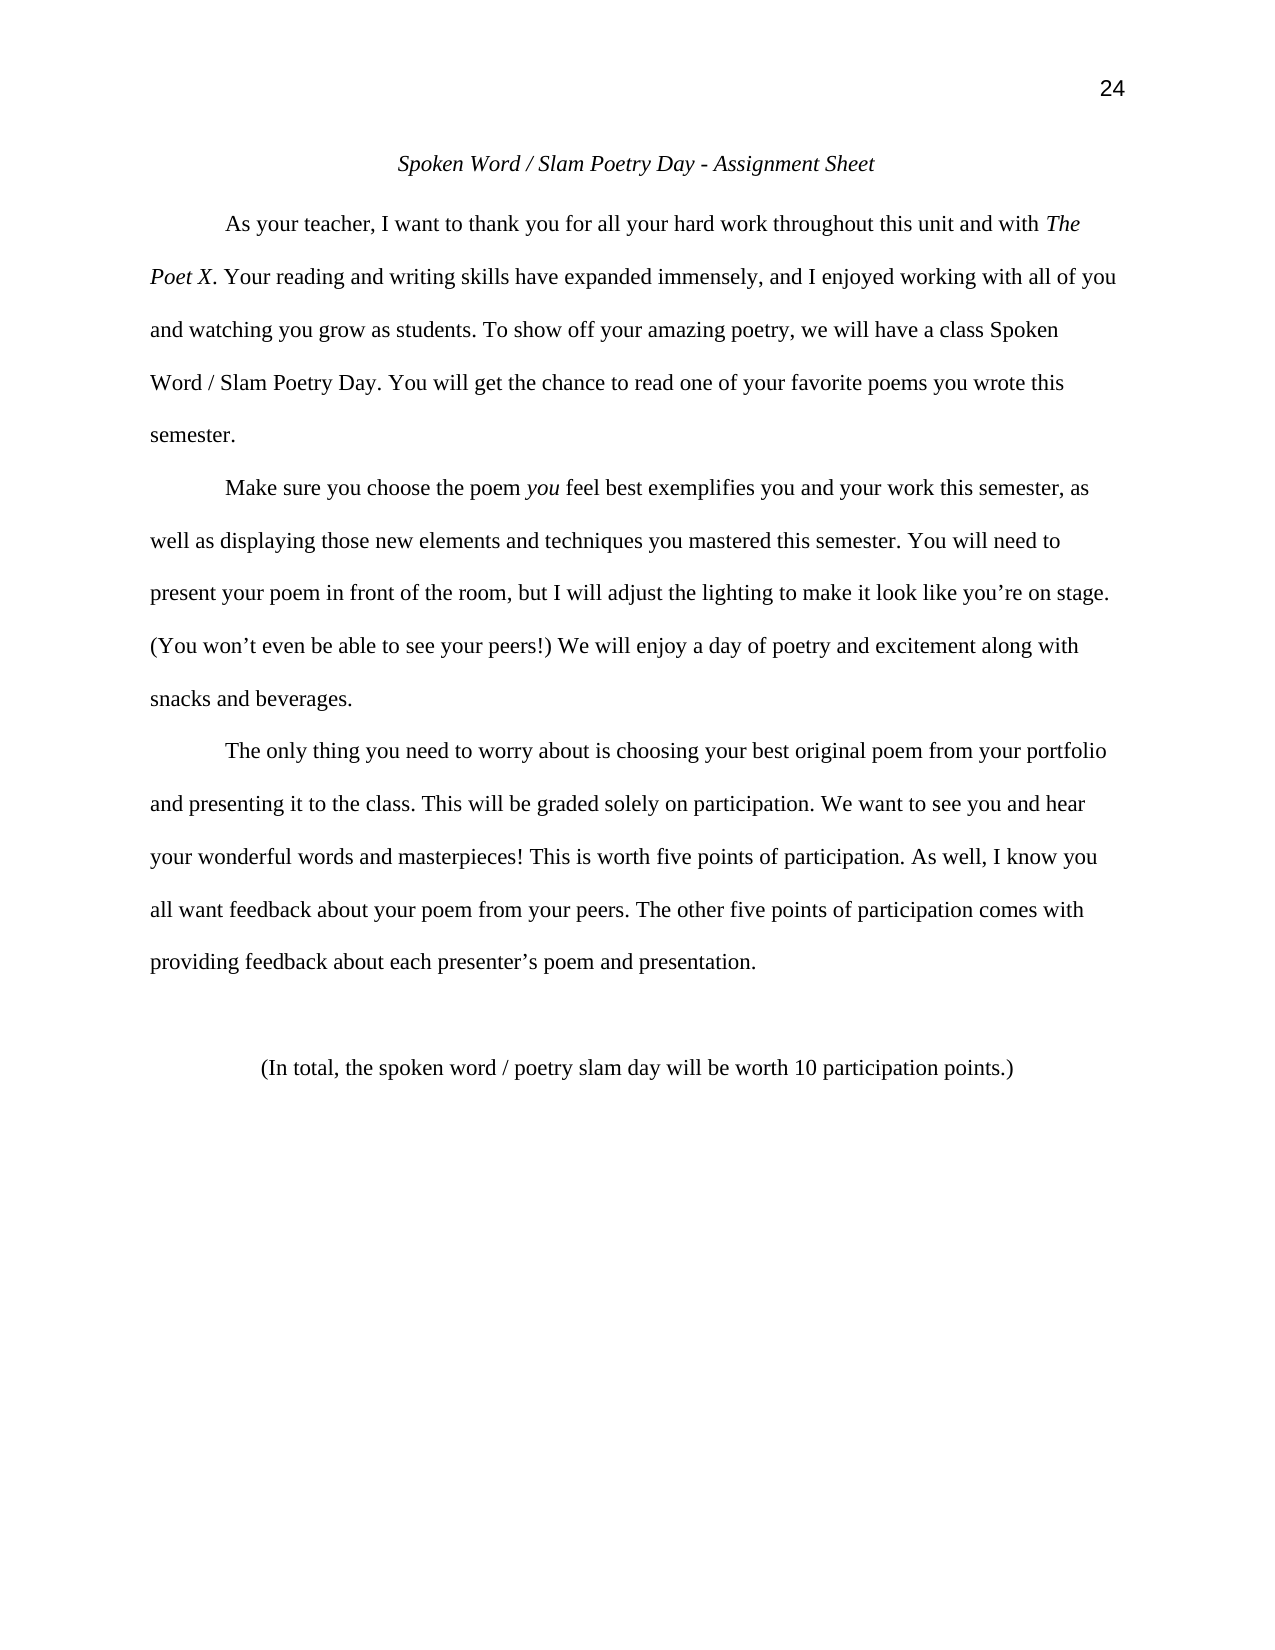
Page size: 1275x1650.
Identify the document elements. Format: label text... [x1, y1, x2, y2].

text The only thing you need to worry about is choosing your best original poem from your portfolio and presenting it to the class. This will be graded solely on participation. We want to see you and hear your wonderful words and masterpieces! This is worth five points of participation. As well, I know you all want feedback about your poem from your peers. The other five points of participation comes with providing feedback about each presenter’s poem and presentation. [150, 737, 1125, 975]
text As your teacher, I want to thank you for all your hard work throughout this unit and with The Poet X. Your reading and writing skills have expanded immensely, and I enjoyed working with all of you and watching you grow as students. To show off your amazing poetry, we will have a class Spoken Word / Slam Poetry Day. You will get the chance to read one of your favorite poems you wrote this semester. [150, 210, 1125, 448]
text (In total, the spoken word / poetry slam day will be worth 10 participation points.) [150, 1054, 1125, 1080]
text Make sure you choose the poem you feel best exemplifies you and your work this semester, as well as displaying those new elements and techniques you mastered this semester. You will need to present your poem in front of the room, but I will adjust the lighting to make it look like you’re on stage. (You won’t even be able to see your peers!) We will enjoy a day of poetry and excitement along with snacks and beverages. [150, 474, 1125, 711]
text Spoken Word / Slam Poetry Day - Assignment Sheet [150, 150, 1125, 176]
